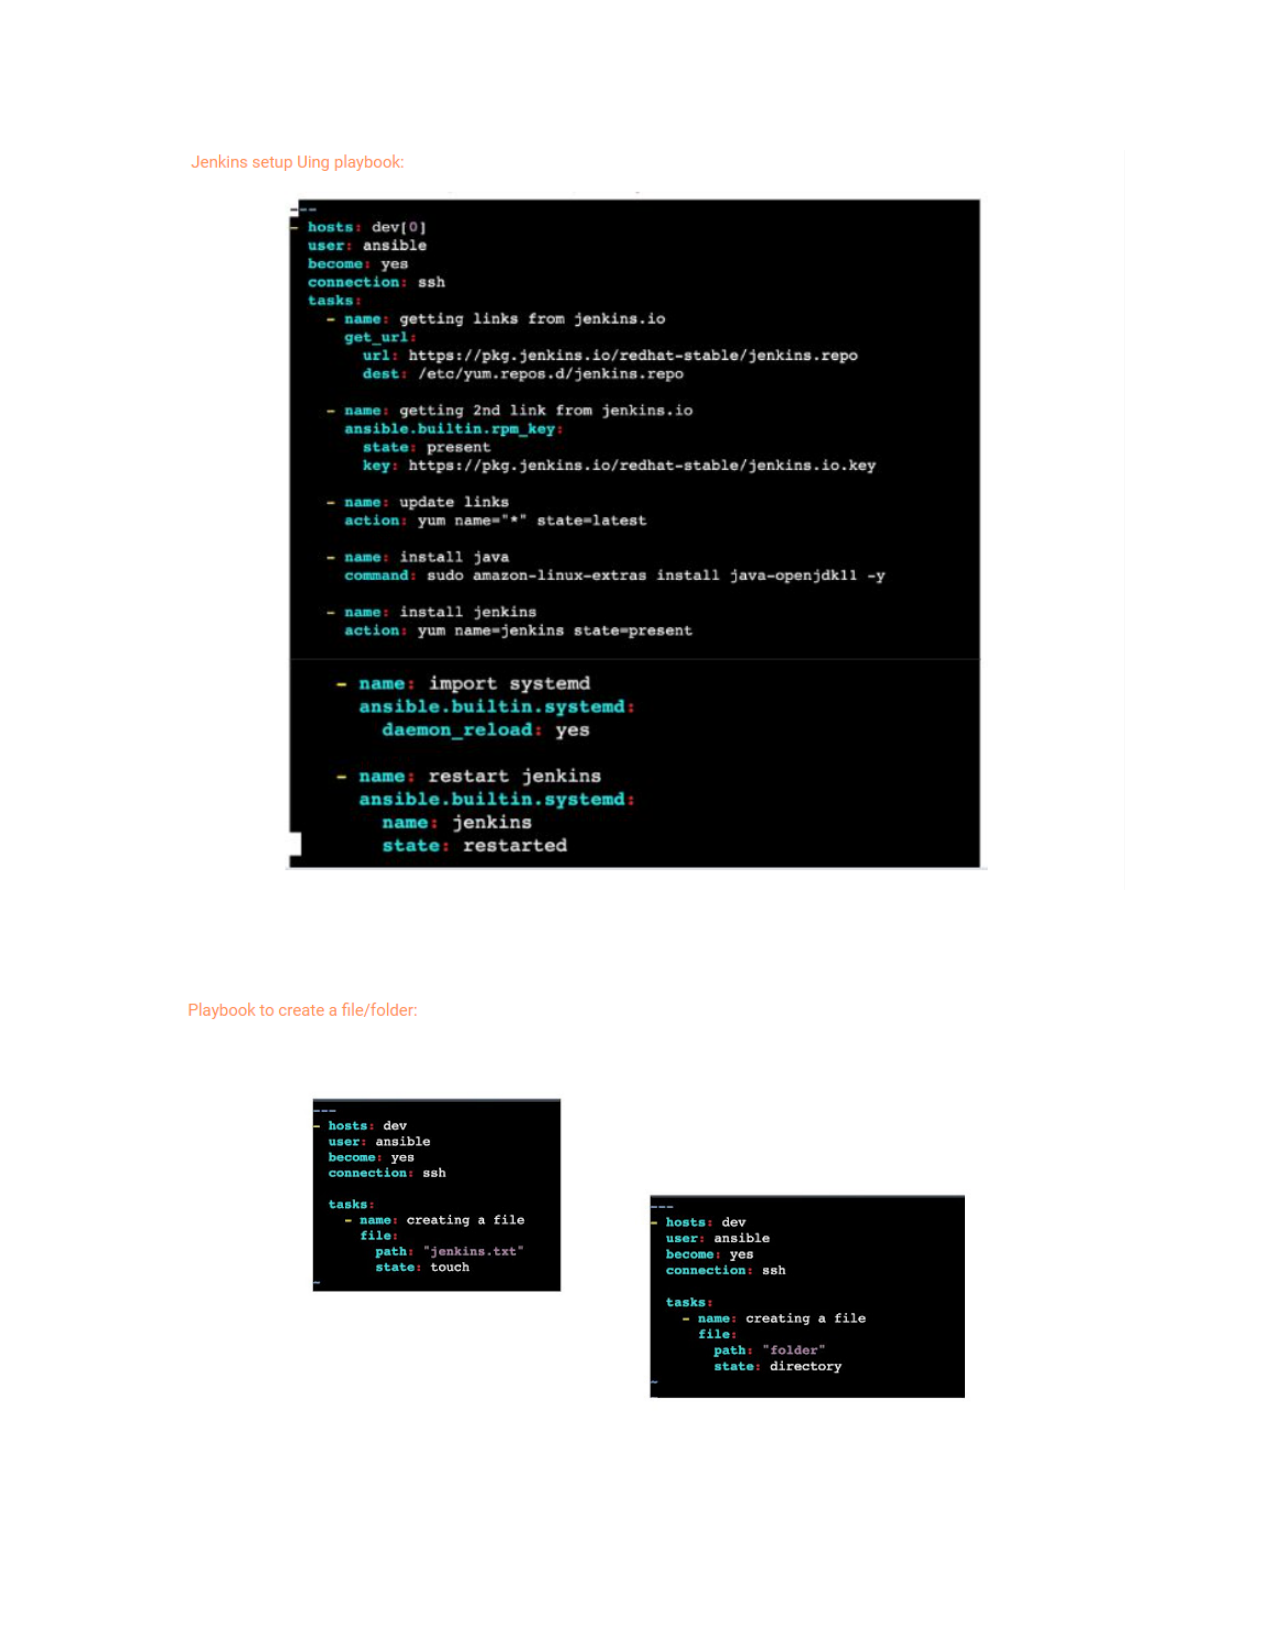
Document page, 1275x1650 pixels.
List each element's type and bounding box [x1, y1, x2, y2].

picture [150, 955, 1125, 1482]
picture [150, 150, 1125, 890]
